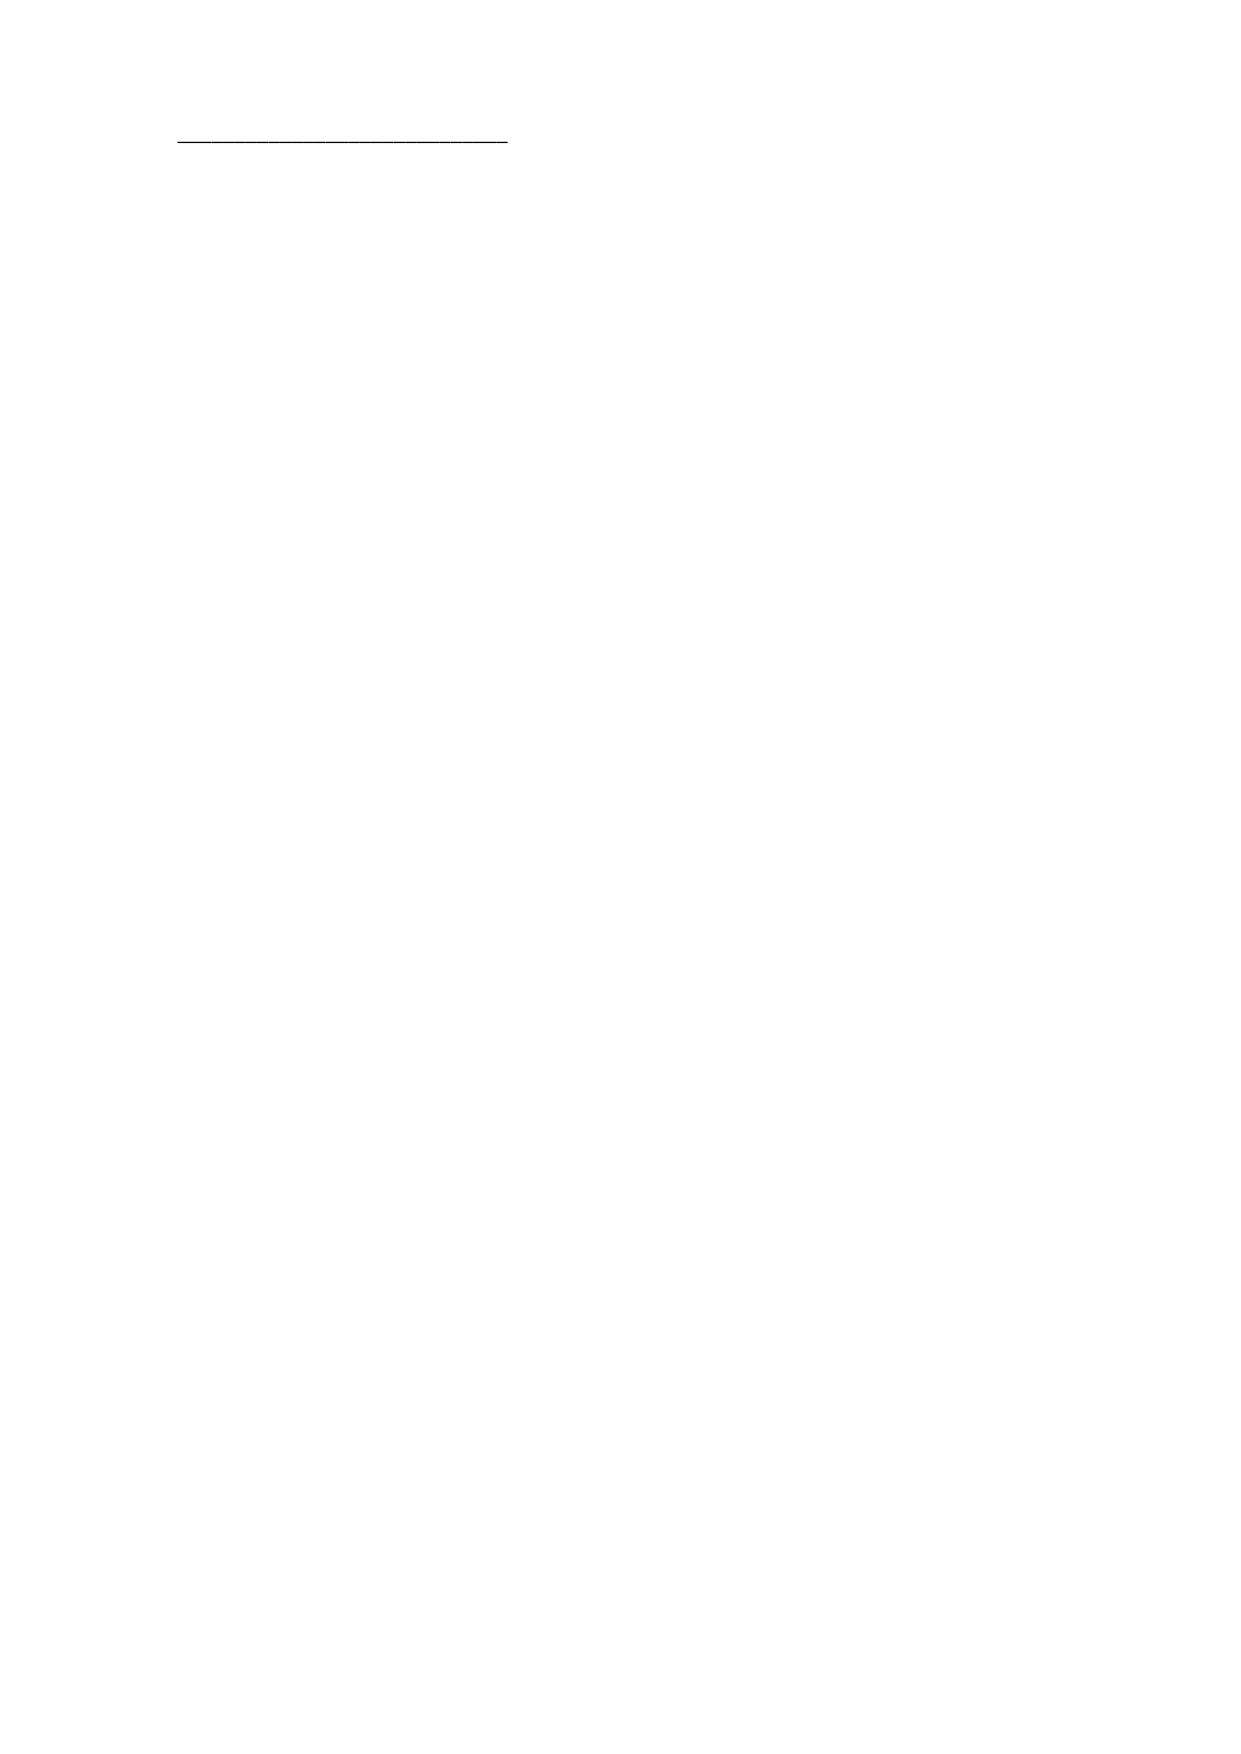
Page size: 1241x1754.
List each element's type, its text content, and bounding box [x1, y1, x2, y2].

text _____________________________ [177, 118, 1152, 146]
